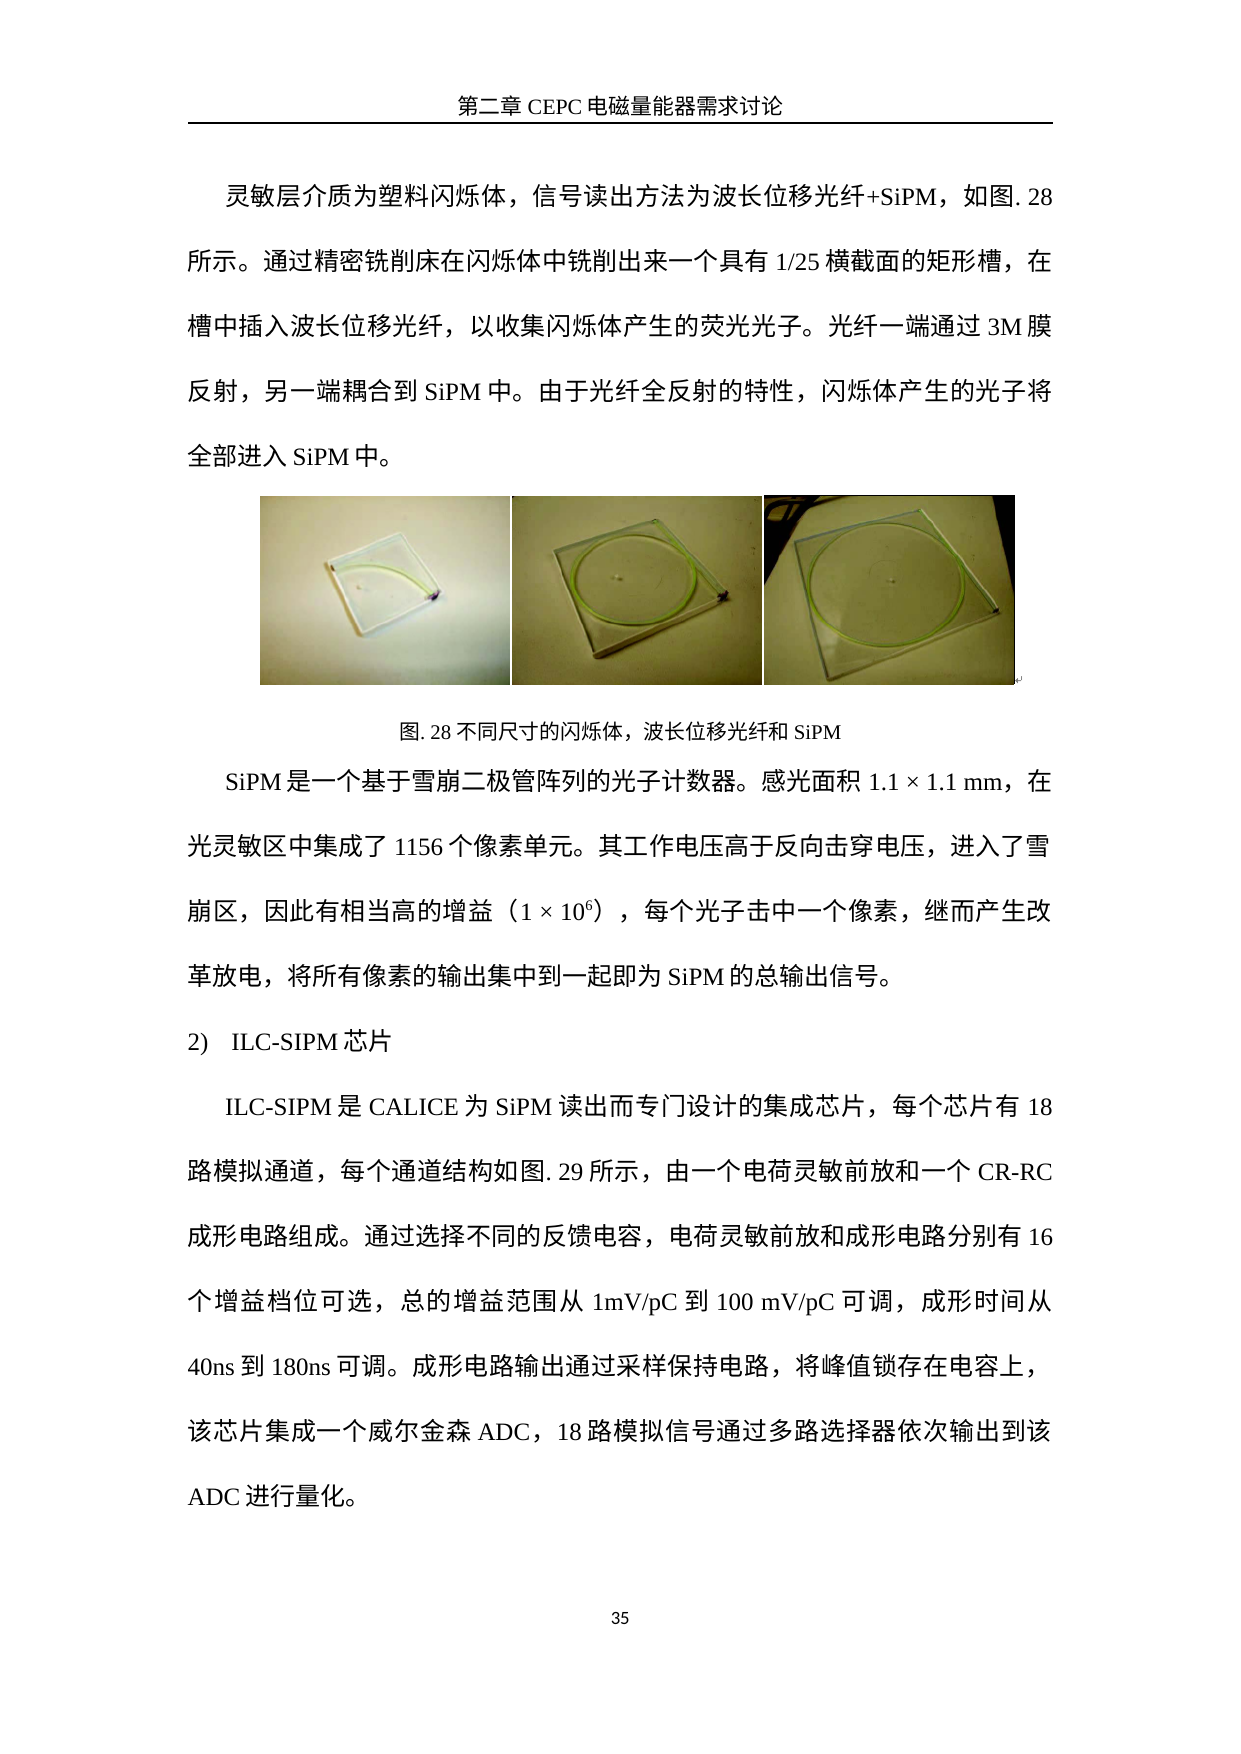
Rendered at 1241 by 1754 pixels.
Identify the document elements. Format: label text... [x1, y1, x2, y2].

text 图. 28 不同尺寸的闪烁体，波长位移光纤和SiPM [187, 714, 1053, 747]
picture [251, 487, 1027, 693]
text 灵敏层介质为塑料闪烁体，信号读出方法为波长位移光纤+SiPM，如图. 28所示。通过精密铣削床在闪烁体中铣削出来一个具有1/25横截面的矩形槽，在槽中插入波长位移光纤，以收集闪烁体产生的荧光光子。光纤一端通过3M膜反射，另一端耦合到SiPM中。由于光纤全反射的特性，闪烁体产生的光子将全部进入SiPM中。 [187, 162, 1053, 487]
text ILC-SIPM是CALICE为SiPM读出而专门设计的集成芯片，每个芯片有18路模拟通道，每个通道结构如图. 26所示，由一个电荷灵敏前放和一个CR-RC成形电路组成。通过选择不同的反馈电容，电荷灵敏前放和成形电路分别有16个增益档位可选，总的增益范围从1mV/pC到100 mV/pC可调，成形时间从40ns到180ns可调。成形电路输出通过采样保持电路，将峰值锁存在电容上，该芯片集成一个威尔金森ADC，18路模拟信号通过多路选择器依次输出到该ADC进行量化。 [187, 1072, 1053, 1527]
list ILC-SIPM芯片 [187, 1007, 1053, 1072]
text SiPM是一个基于雪崩二极管阵列的光子计数器。感光面积1.1 × 1.1 mm，在光灵敏区中集成了1156个像素单元。其工作电压高于反向击穿电压，进入了雪崩区，因此有相当高的增益（1 × 106），每个光子击中一个像素，继而产生改革放电，将所有像素的输出集中到一起即为SiPM的总输出信号。 [187, 747, 1053, 1007]
